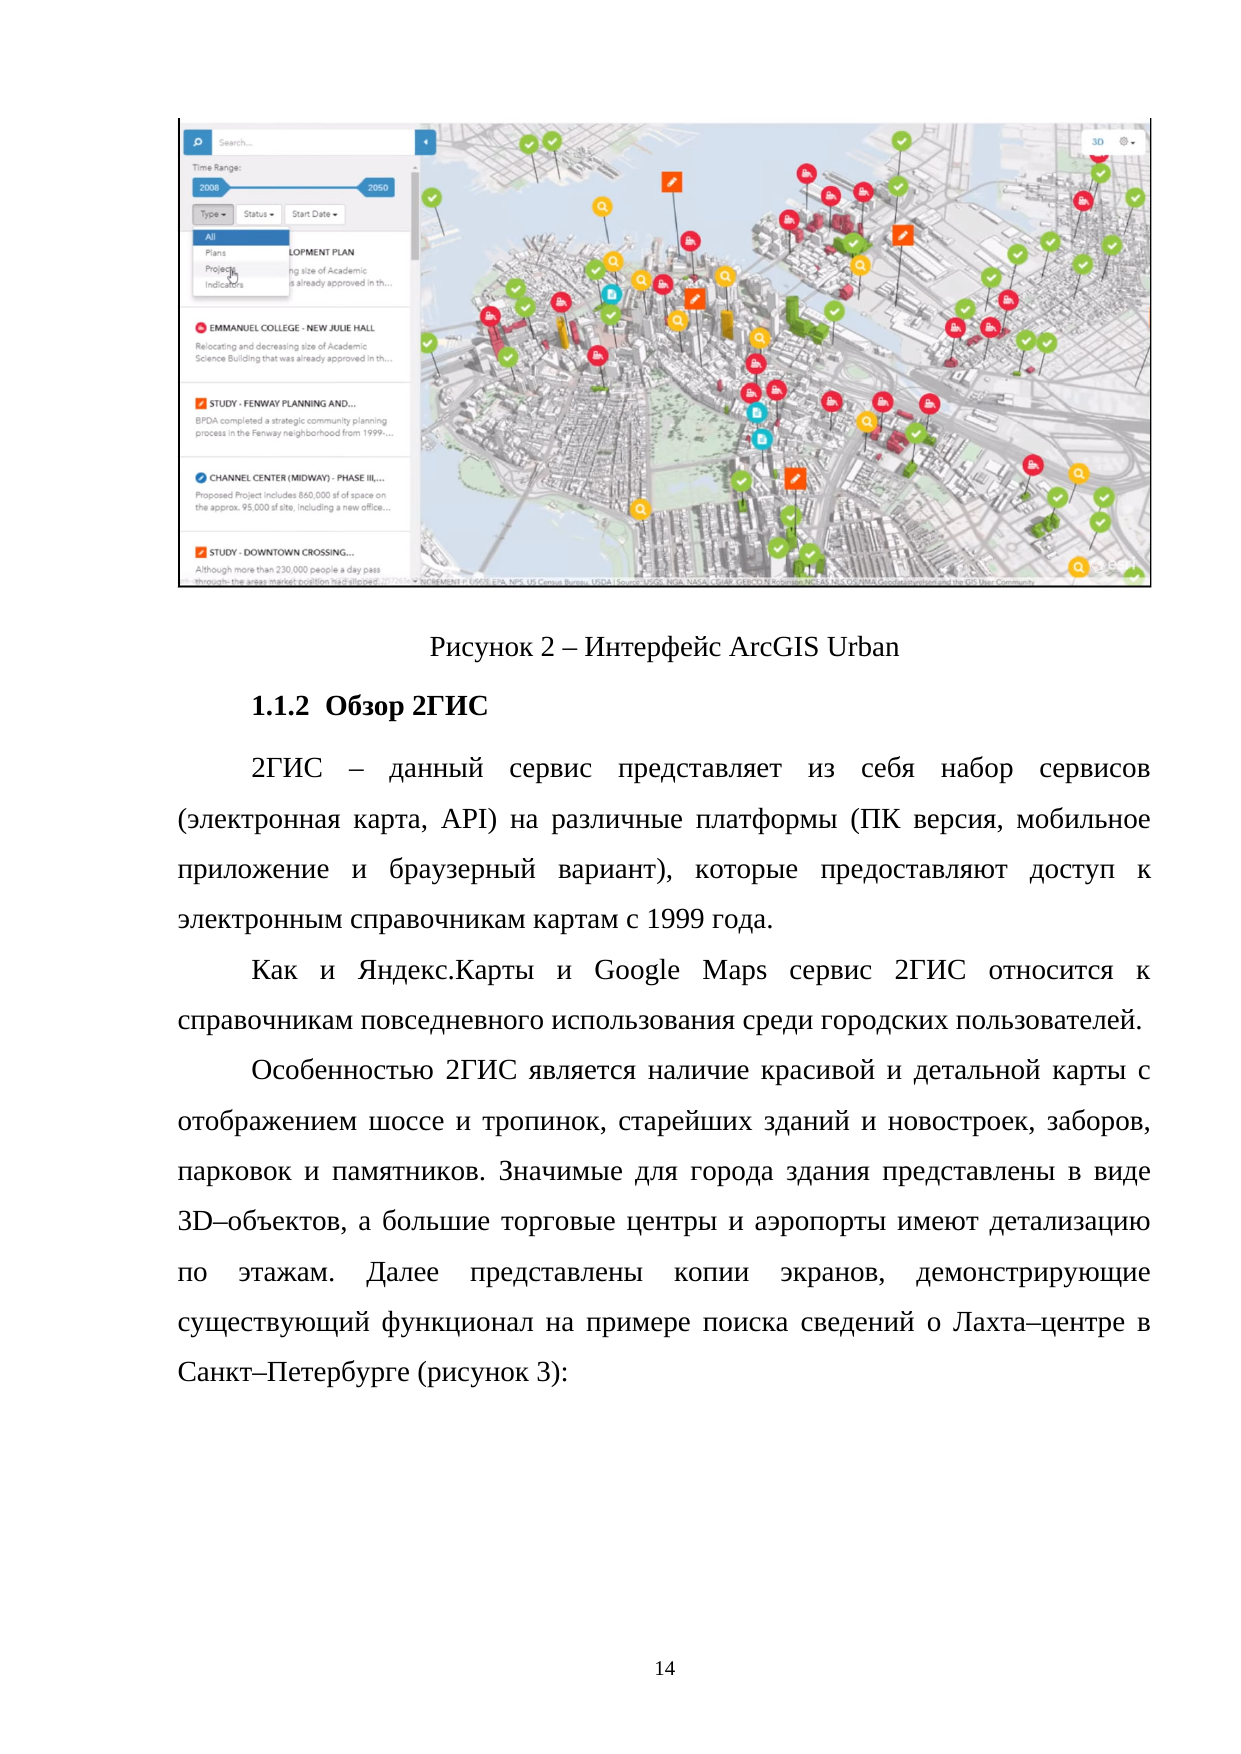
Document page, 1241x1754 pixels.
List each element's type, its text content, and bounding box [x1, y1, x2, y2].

text Рисунок – Интерфейс ArcGIS Urban [177, 629, 1152, 663]
text Как и Яндекс.Карты и Google Maps сервис 2ГИС относится к справочникам повседневного использования среди городских пользователей. [177, 952, 1152, 1036]
text 2ГИС – данный сервис представляет из себя набор сервисов (электронная карта, API) на различные платформы (ПК версия, мобильное приложение и браузерный вариант), которые предоставляют доступ к электронным справочникам картам с 1999 года. [177, 751, 1152, 935]
subtitle Обзор 2ГИС [177, 688, 1152, 721]
picture [177, 118, 1152, 588]
text Особенностью 2ГИС является наличие красивой и детальной карты с отображением шоссе и тропинок, старейших зданий и новостроек, заборов, парковок и памятников. Значимые для города здания представлены в виде 3D–объектов, а большие торговые центры и аэропорты имеют детализацию по этажам. Далее представлены копии экранов, демонстрирующие существующий функционал на примере поиска сведений о Лахта–центре в Санкт–Петербурге (рисунок 3): [177, 1052, 1152, 1388]
